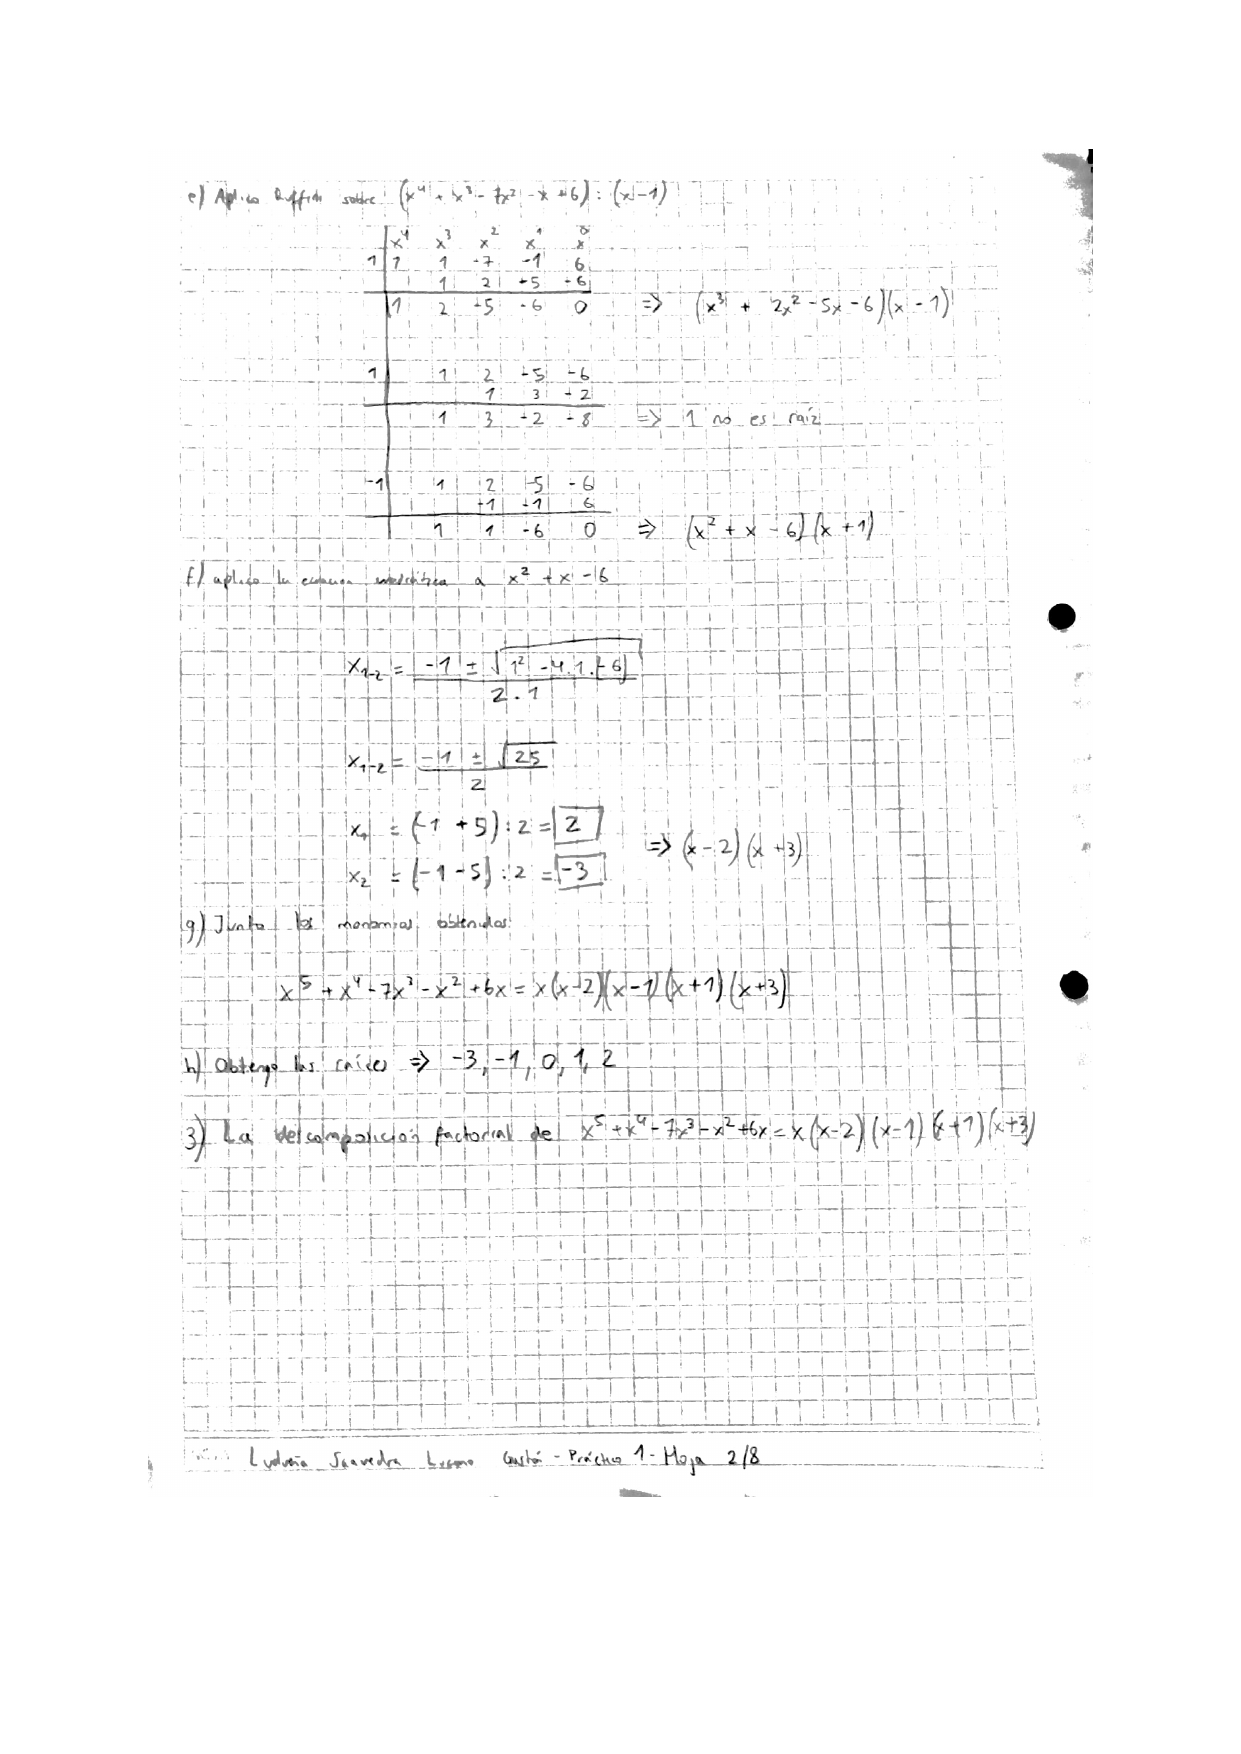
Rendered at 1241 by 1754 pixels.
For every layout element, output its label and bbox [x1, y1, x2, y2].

picture [148, 149, 1093, 1497]
